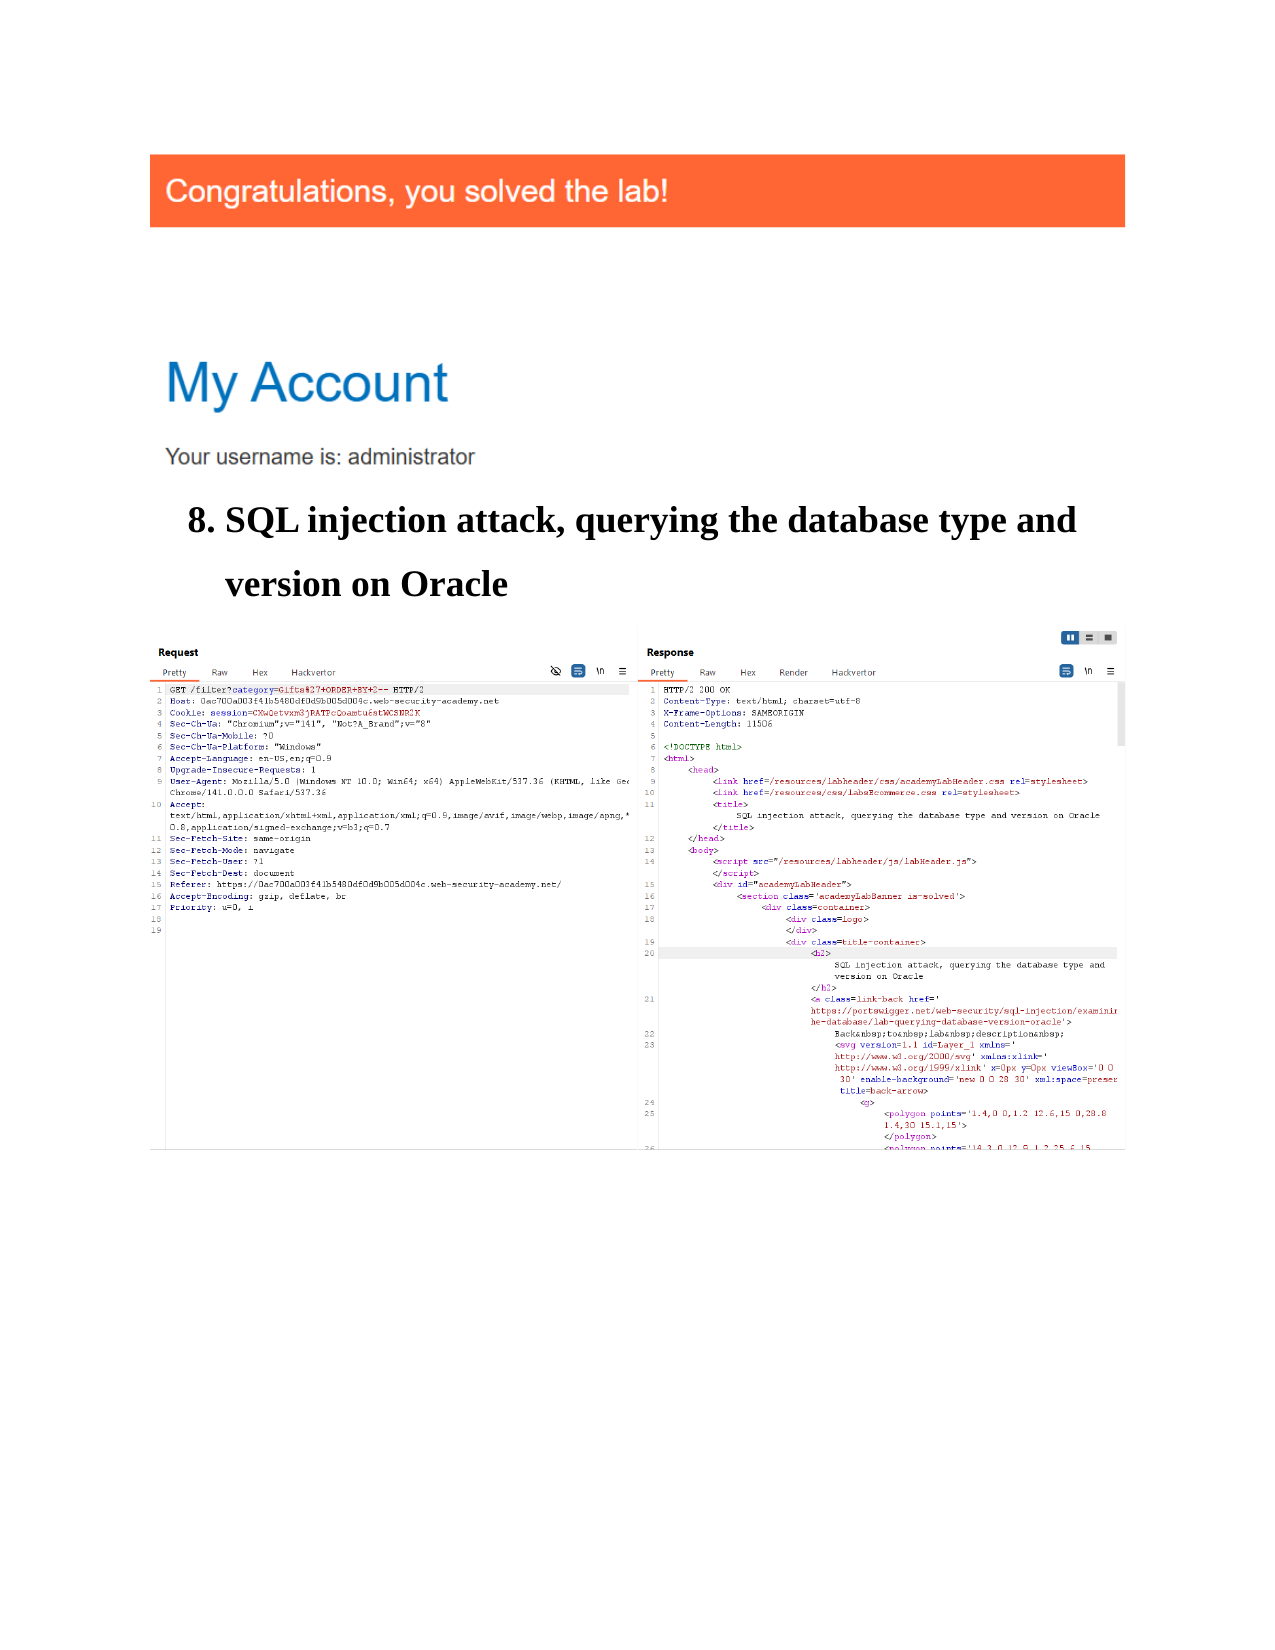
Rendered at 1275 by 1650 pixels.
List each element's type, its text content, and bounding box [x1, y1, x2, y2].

picture [150, 626, 1125, 1150]
picture [150, 150, 1125, 481]
subtitle SQL injection attack, querying the database type and version on Oracle [187, 497, 1125, 605]
